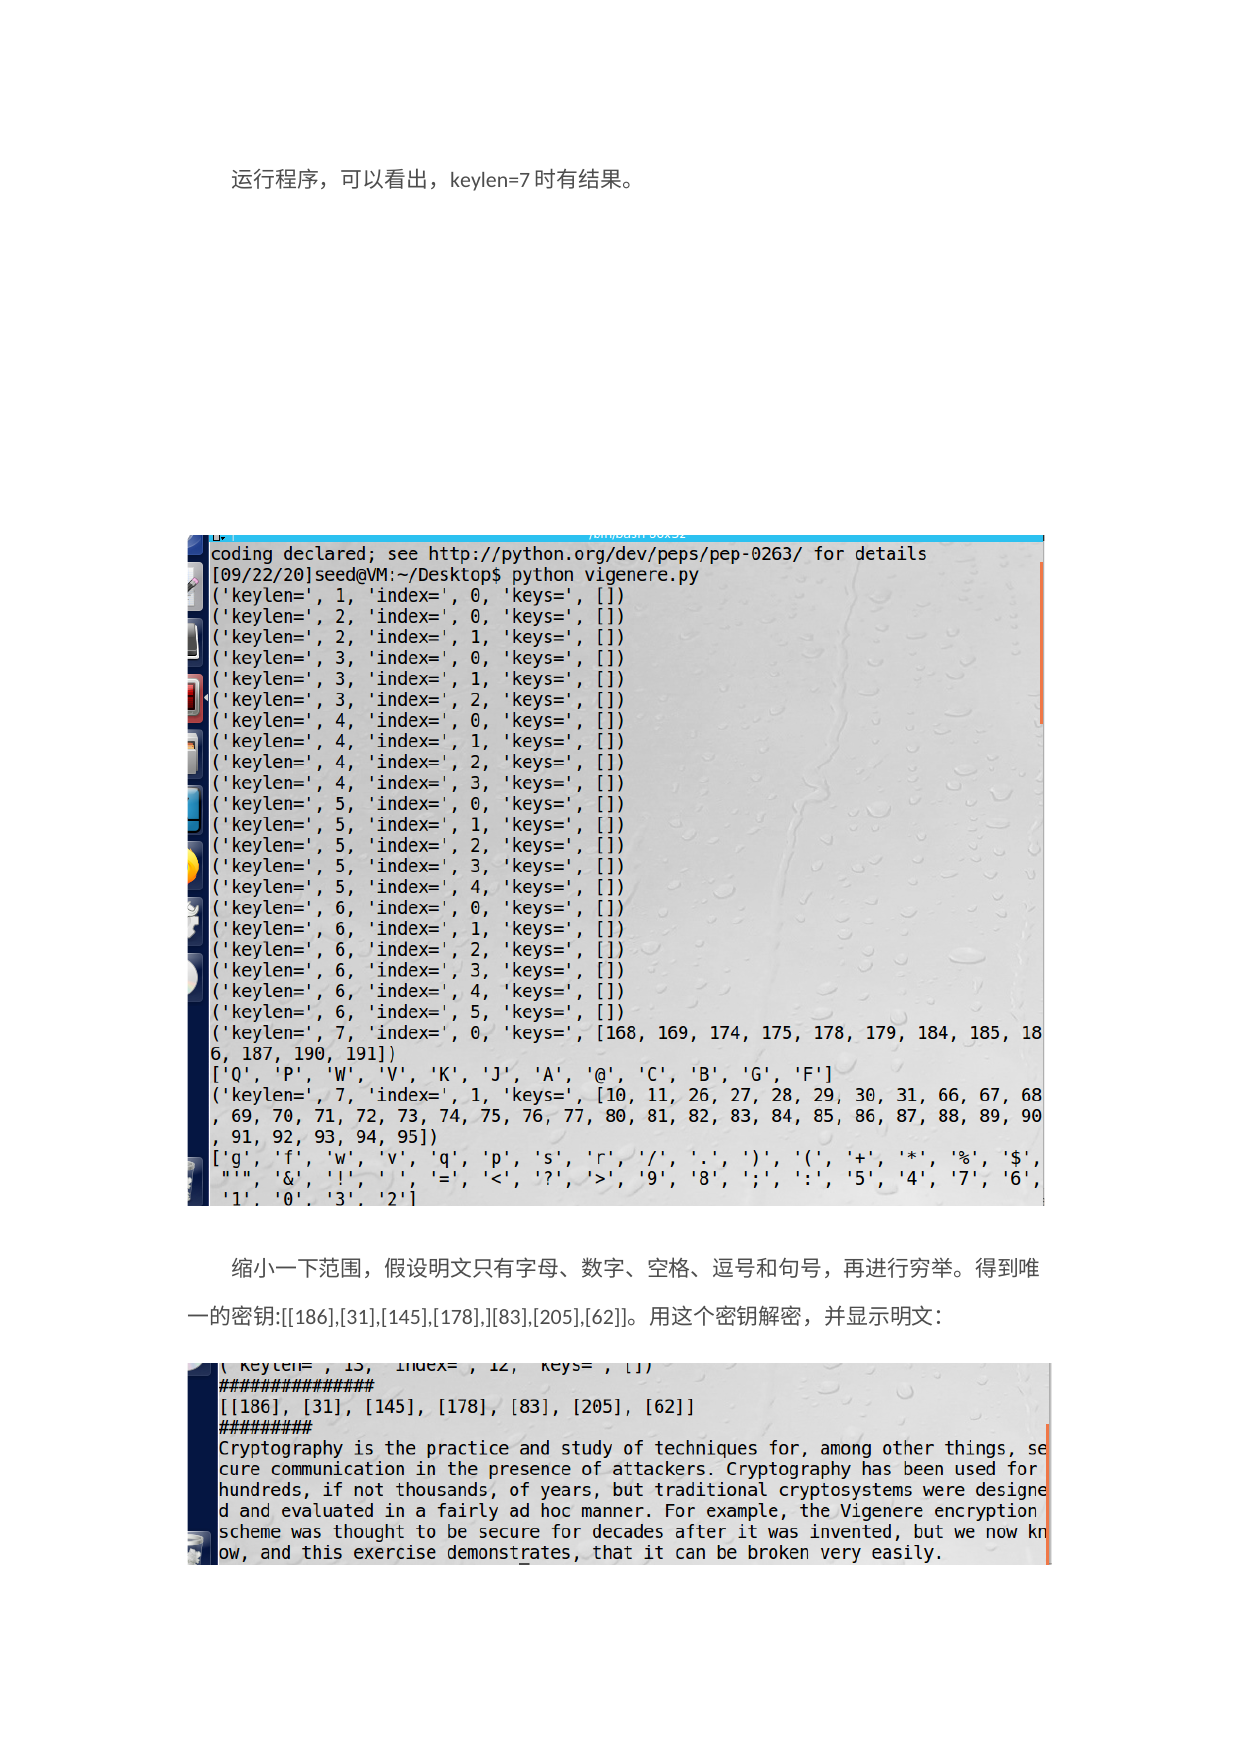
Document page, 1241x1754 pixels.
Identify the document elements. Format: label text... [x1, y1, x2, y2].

picture [187, 1363, 1052, 1565]
text 缩小一下范围，假设明文只有字母、数字、空格、逗号和句号，再进行穷举。得到唯一的密钥:[[186],[31],[145],[178],][83],[205],[62]]。用这个密钥解密，并显示明文： [187, 1250, 1053, 1331]
picture [187, 535, 1045, 1206]
